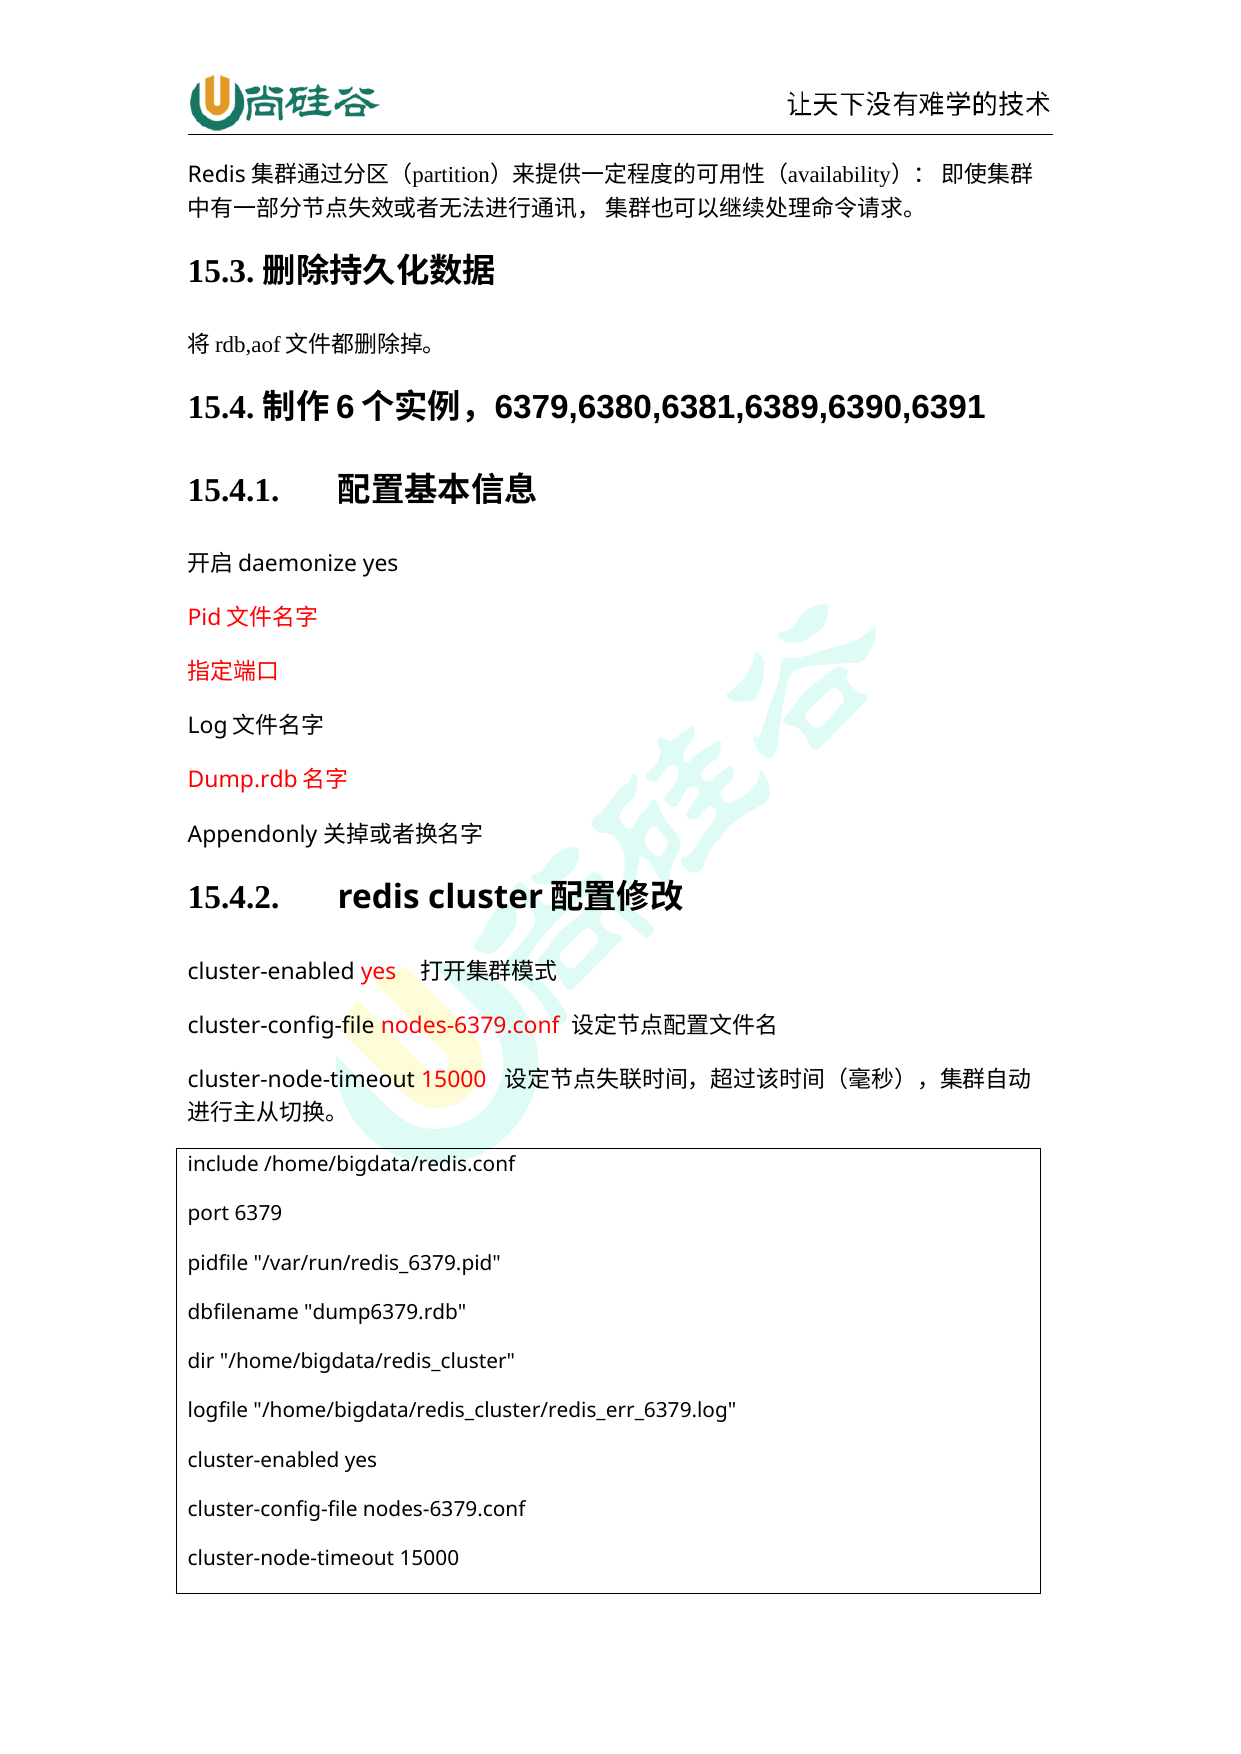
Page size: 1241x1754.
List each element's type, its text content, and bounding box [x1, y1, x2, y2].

text Log文件名字 [187, 707, 1053, 741]
text cluster-node-timeout 15000 设定节点失联时间，超过该时间（毫秒），集群自动进行主从切换。 [187, 1061, 1053, 1127]
text 开启daemonize yes [187, 545, 1053, 578]
list 删除持久化数据 [187, 243, 1053, 292]
text cluster-enabled yes 打开集群模式 [187, 952, 1053, 986]
text Dump.rdb名字 [187, 761, 1053, 795]
text Pid文件名字 [187, 599, 1053, 632]
text cluster-config-file nodes-6379.conf 设定节点配置文件名 [187, 1007, 1053, 1040]
list redis cluster配置修改 [187, 870, 1053, 918]
list 制作6个实例，6379,6380,6381,6389,6390,6391 [187, 380, 1053, 428]
picture [187, 73, 1053, 132]
list 配置基本信息 [187, 462, 1053, 511]
text Appendonly 关掉或者换名字 [187, 816, 1053, 849]
text 将rdb,aof文件都删除掉。 [187, 326, 1053, 359]
text 指定端口 [187, 653, 1053, 686]
text Redis 集群通过分区（partition）来提供一定程度的可用性（availability）： 即使集群中有一部分节点失效或者无法进行通讯， 集群也可以继续处理命令请求。 [187, 156, 1053, 223]
table_header include /home/bigdata/redis.conf port 6379 pidfile "/var/run/redis_6379.pid" dbfilename "dump6379.rdb" dir "/home/bigdata/redis_cluster" logfile "/home/bigdata/redis_cluster/redis_err_6379.log" cluster-enabled yes cluster-config-file nodes-6379.conf cluster-node-timeout 15000 [177, 1149, 1040, 1593]
